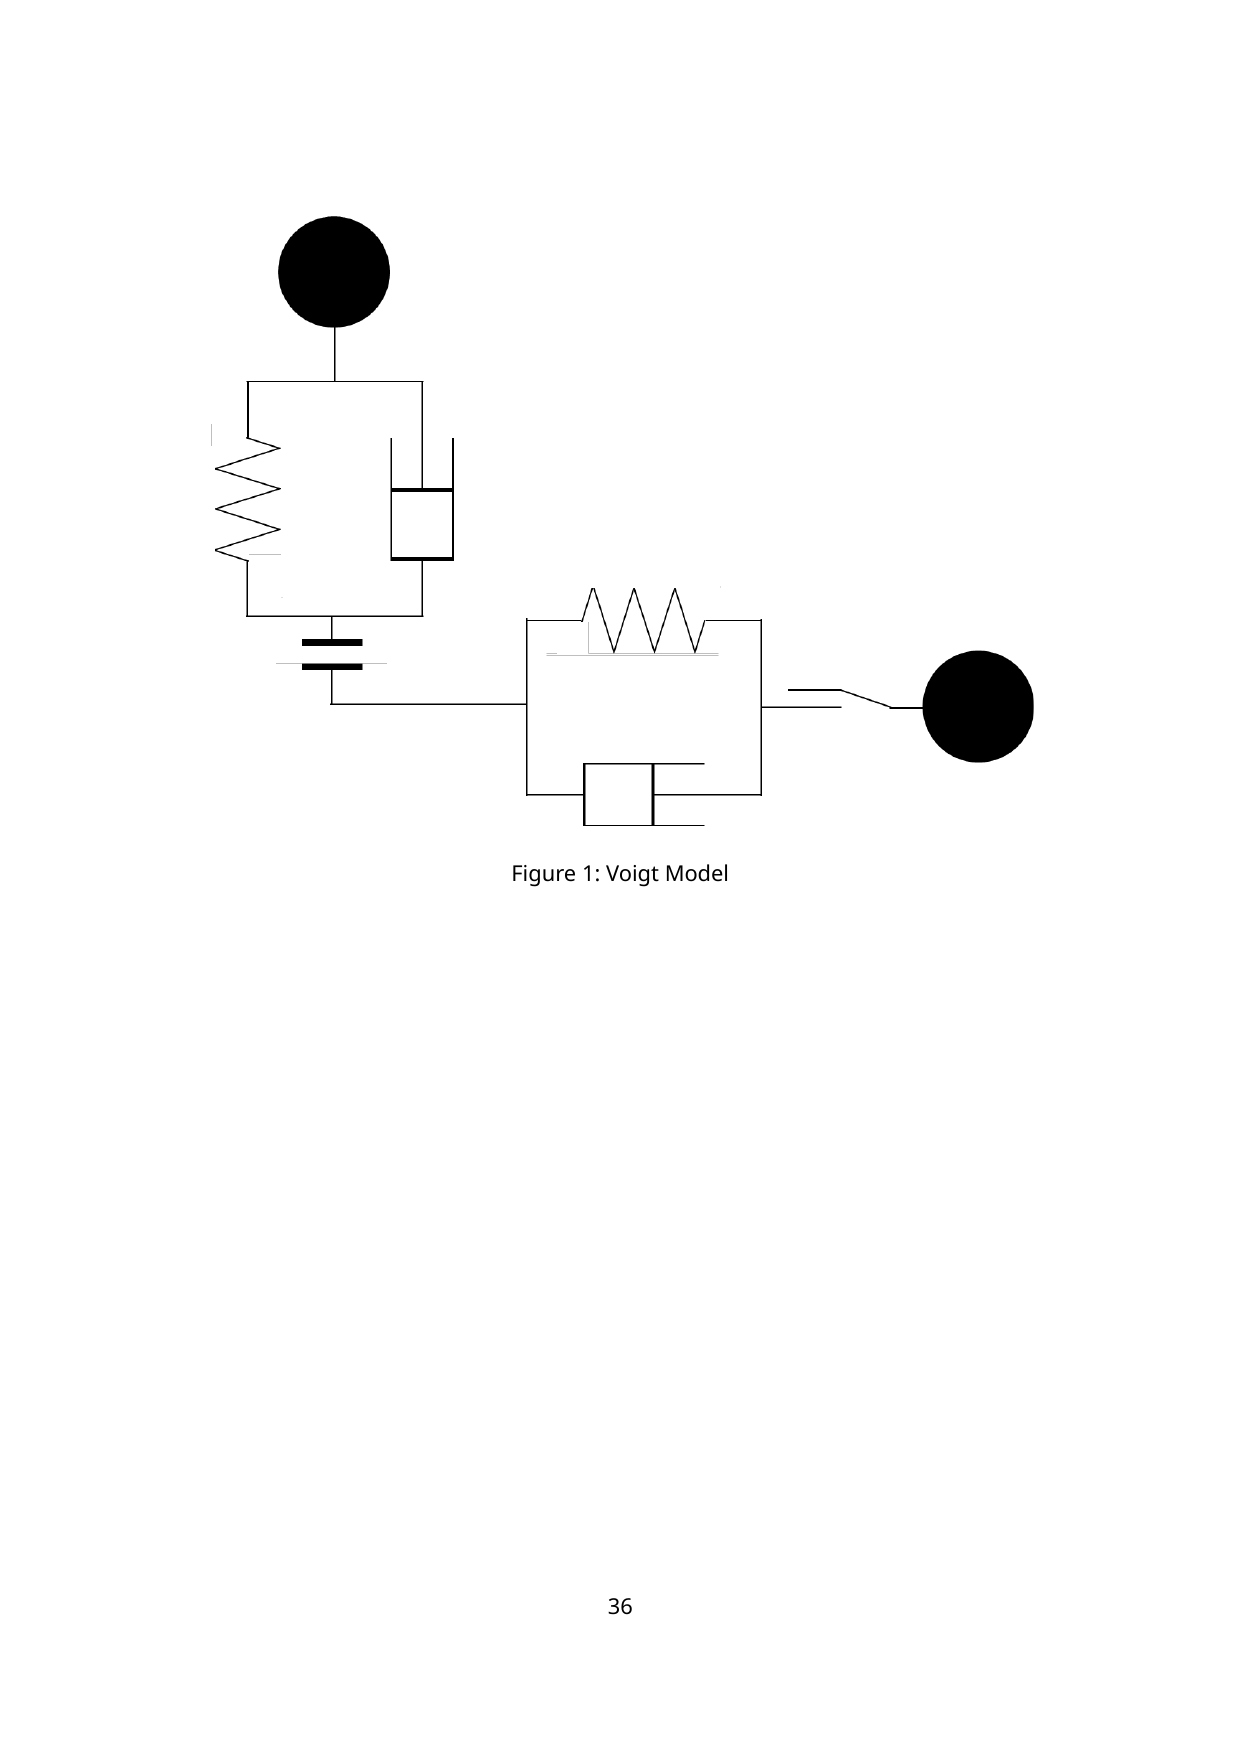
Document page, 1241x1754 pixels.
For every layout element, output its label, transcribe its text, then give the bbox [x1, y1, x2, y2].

picture [206, 216, 1034, 826]
subtitle Figure 1: Voigt Model [177, 854, 1063, 892]
